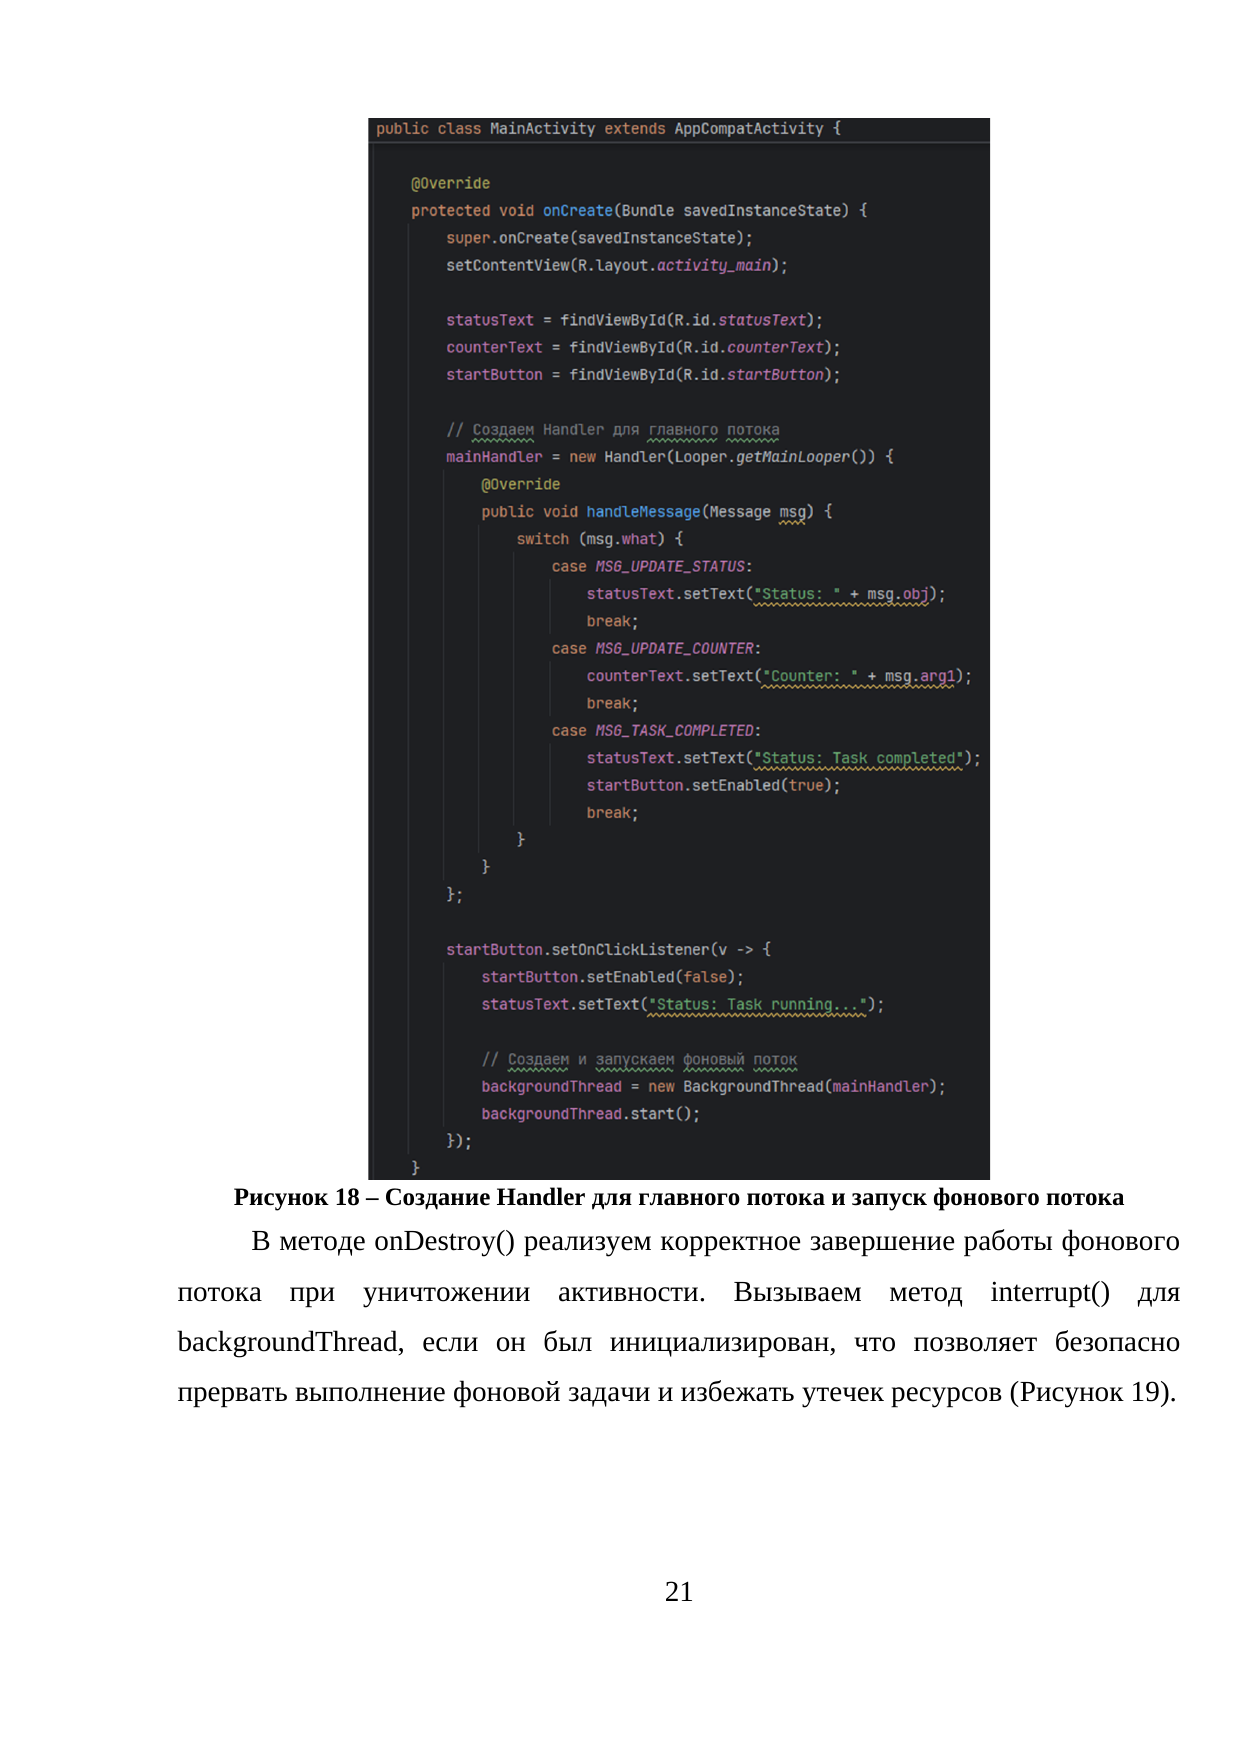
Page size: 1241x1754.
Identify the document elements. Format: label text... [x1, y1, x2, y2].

text Рисунок 18 – Создание Handler для главного потока и запуск фонового потока [177, 1182, 1181, 1211]
text В методе onDestroy() реализуем корректное завершение работы фонового потока при уничтожении активности. Вызываем метод interrupt() для backgroundThread, если он был инициализирован, что позволяет безопасно прервать выполнение фоновой задачи и избежать утечек ресурсов (Рисунок 19). [177, 1223, 1181, 1408]
picture [368, 118, 990, 1180]
